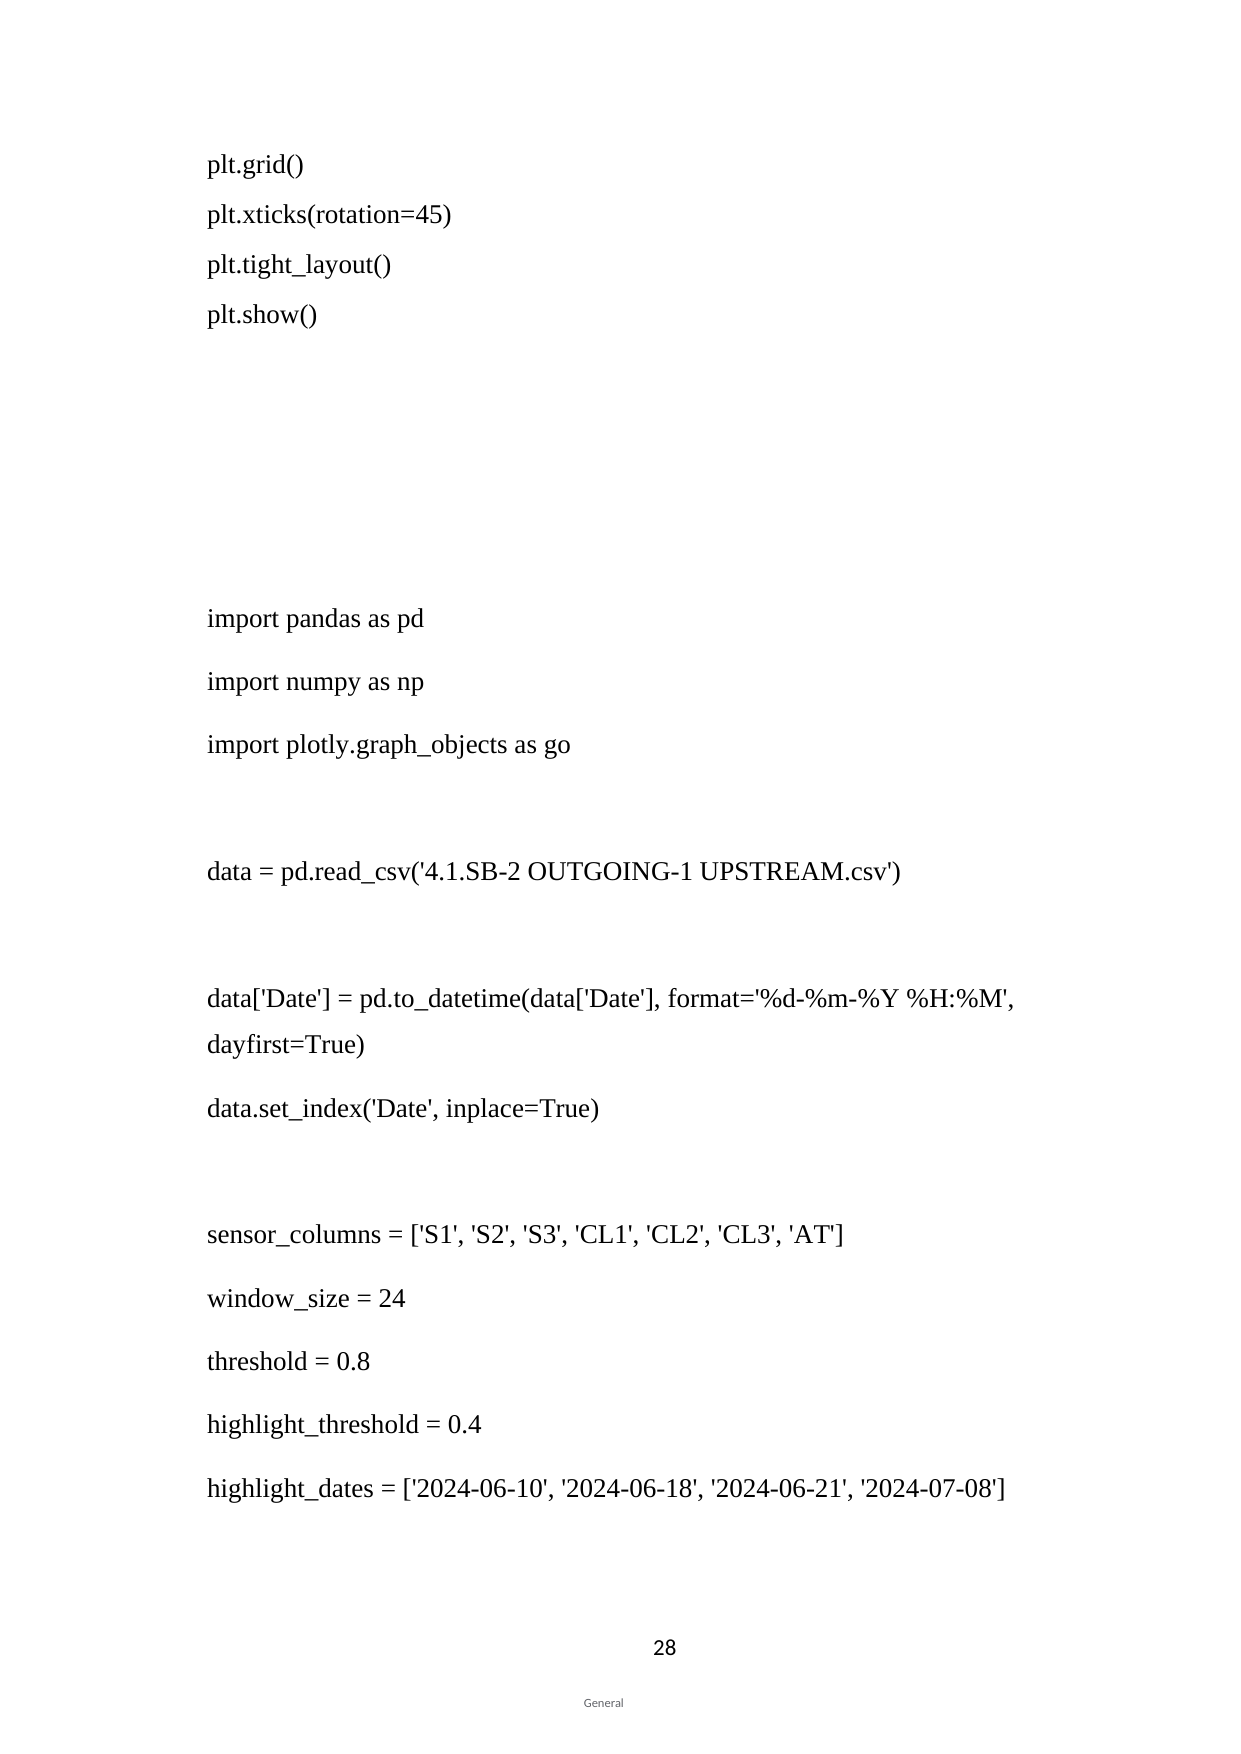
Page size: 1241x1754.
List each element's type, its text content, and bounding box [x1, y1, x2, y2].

text highlight_dates = ['2024-06-10', '2024-06-18', '2024-06-21', '2024-07-08'] [207, 1472, 1122, 1503]
text data['Date'] = pd.to_datetime(data['Date'], format='%d-%m-%Y %H:%M', dayfirst=True) [207, 982, 1122, 1060]
text data.set_index('Date', inplace=True) [207, 1092, 1122, 1123]
text plt.xticks(rotation=45) [207, 198, 1122, 229]
text threshold = 0.8 [207, 1345, 1122, 1376]
text import plotly.graph_objects as go [207, 728, 1122, 760]
text plt.show() [207, 298, 1122, 329]
text data = pd.read_csv('4.1.SB-2 OUTGOING-1 UPSTREAM.csv') [207, 855, 1122, 886]
text plt.grid() [207, 148, 1122, 179]
text import pandas as pd [207, 602, 1122, 633]
text highlight_threshold = 0.4 [207, 1408, 1122, 1440]
text window_size = 24 [207, 1282, 1122, 1313]
text sensor_columns = ['S1', 'S2', 'S3', 'CL1', 'CL2', 'CL3', 'AT'] [207, 1218, 1122, 1250]
text plt.tight_layout() [207, 248, 1122, 279]
text import numpy as np [207, 665, 1122, 696]
